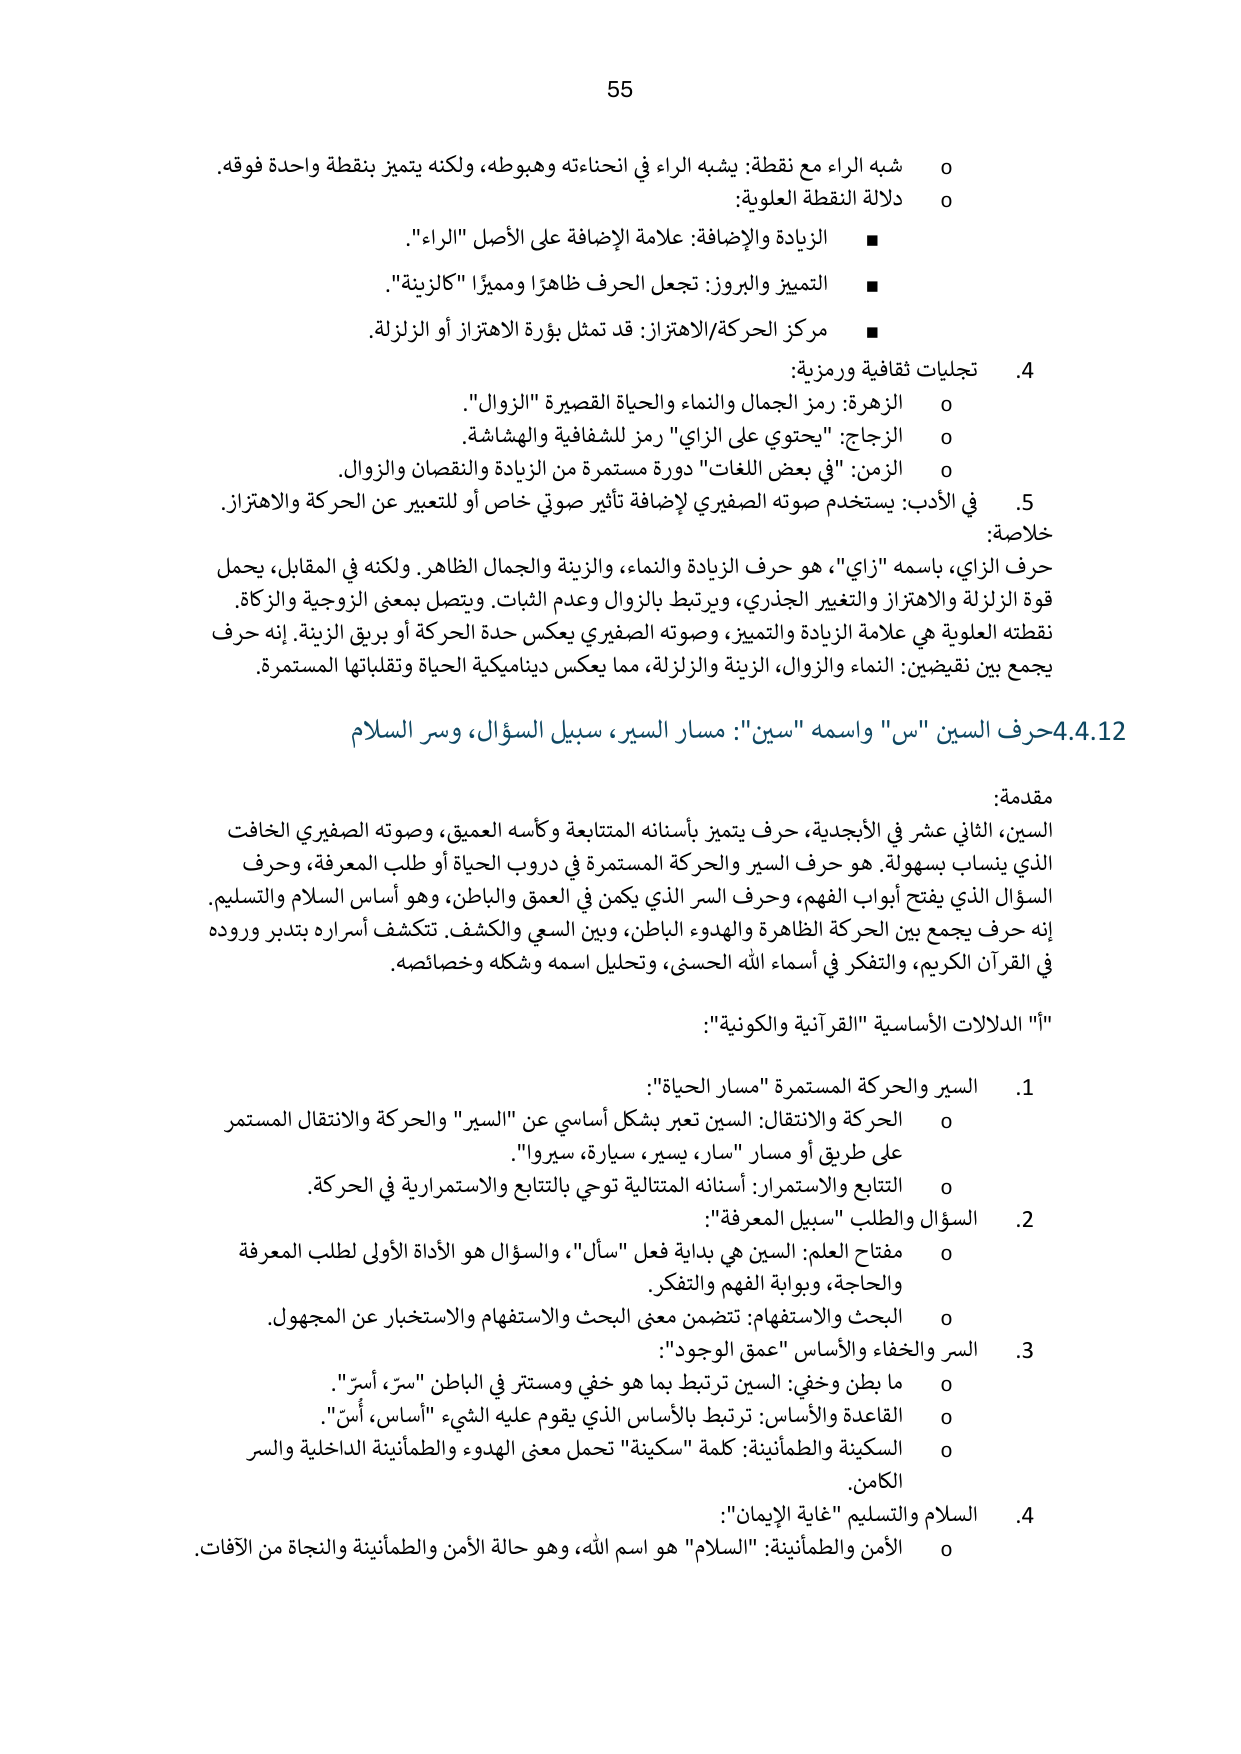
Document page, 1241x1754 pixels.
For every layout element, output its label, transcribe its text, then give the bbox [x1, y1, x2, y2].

list في الأدب: يستخدم صوته الصفيري لإضافة تأثير صوتي خاص أو للتعبير عن الحركة والاهتزاز. [187, 486, 1015, 516]
list التتابع والاستمرار: أسنانه المتتالية توحي بالتتابع والاستمرارية في الحركة. [187, 1170, 940, 1200]
list الزهرة: رمز الجمال والنماء والحياة القصيرة "الزوال". [187, 387, 940, 417]
list شبه الراء مع نقطة: يشبه الراء في انحناءته وهبوطه، ولكنه يتميز بنقطة واحدة فوقه. [187, 150, 940, 181]
list الأمن والطمأنينة: "السلام" هو اسم الله، وهو حالة الأمن والطمأنينة والنجاة من الآفات. [187, 1532, 940, 1562]
list السكينة والطمأنينة: كلمة "سكينة" تحمل معنى الهدوء والطمأنينة الداخلية والسر الكامن. [187, 1433, 940, 1497]
list دلالة النقطة العلوية: [187, 183, 940, 213]
list السر والخفاء والأساس "عمق الوجود": [187, 1334, 1015, 1365]
list القاعدة والأساس: ترتبط بالأساس الذي يقوم عليه الشيء "أساس، أُسّ". [187, 1400, 940, 1431]
text خلاصة: حرف الزاي، باسمه "زاي"، هو حرف الزيادة والنماء، والزينة والجمال الظاهر. ولكنه في المقابل، يحمل قوة الزلزلة والاهتزاز والتغيير الجذري، ويرتبط بالزوال وعدم الثبات. ويتصل بمعنى الزوجية والزكاة. نقطته العلوية هي علامة الزيادة والتمييز، وصوته الصفيري يعكس حدة الحركة أو بريق الزينة. إنه حرف يجمع بين نقيضين: النماء والزوال، الزينة والزلزلة، مما يعكس ديناميكية الحياة وتقلباتها المستمرة. [187, 518, 1053, 681]
list الزيادة والإضافة: علامة الإضافة على الأصل "الراء". [187, 216, 865, 258]
list الحركة والانتقال: السين تعبر بشكل أساسي عن "السير" والحركة والانتقال المستمر على طريق أو مسار "سار، يسير، سيارة، سيروا". [187, 1104, 940, 1167]
list تجليات ثقافية ورمزية: [187, 354, 1015, 384]
list السلام والتسليم "غاية الإيمان": [187, 1499, 1015, 1529]
list مفتاح العلم: السين هي بداية فعل "سأل"، والسؤال هو الأداة الأولى لطلب المعرفة والحاجة، وبوابة الفهم والتفكر. [187, 1236, 940, 1299]
list السير والحركة المستمرة "مسار الحياة": [187, 1071, 1015, 1102]
list ما بطن وخفي: السين ترتبط بما هو خفي ومستتر في الباطن "سرّ، أسرّ". [187, 1367, 940, 1398]
text مقدمة: السين، الثاني عشر في الأبجدية، حرف يتميز بأسنانه المتتابعة وكأسه العميق، وصوته الصفيري الخافت الذي ينساب بسهولة. هو حرف السير والحركة المستمرة في دروب الحياة أو طلب المعرفة، وحرف السؤال الذي يفتح أبواب الفهم، وحرف السر الذي يكمن في العمق والباطن، وهو أساس السلام والتسليم. إنه حرف يجمع بين الحركة الظاهرة والهدوء الباطن، وبين السعي والكشف. تتكشف أسراره بتدبر وروده في القرآن الكريم، والتفكر في أسماء الله الحسنى، وتحليل اسمه وشكله وخصائصه. [187, 782, 1053, 977]
text "أ" الدلالات الأساسية "القرآنية والكونية": [187, 1009, 1053, 1039]
list السؤال والطلب "سبيل المعرفة": [187, 1203, 1015, 1233]
list البحث والاستفهام: تتضمن معنى البحث والاستفهام والاستخبار عن المجهول. [187, 1302, 940, 1332]
list التمييز والبروز: تجعل الحرف ظاهرًا ومميزًا "كالزينة". [187, 262, 865, 304]
list الزجاج: "يحتوي على الزاي" رمز للشفافية والهشاشة. [187, 420, 940, 450]
subtitle حرف السين "س" واسمه "سين": مسار السير، سبيل السؤال، وسر السلام [187, 712, 1053, 748]
list مركز الحركة/الاهتزاز: قد تمثل بؤرة الاهتزاز أو الزلزلة. [187, 308, 865, 351]
list الزمن: "في بعض اللغات" دورة مستمرة من الزيادة والنقصان والزوال. [187, 453, 940, 483]
